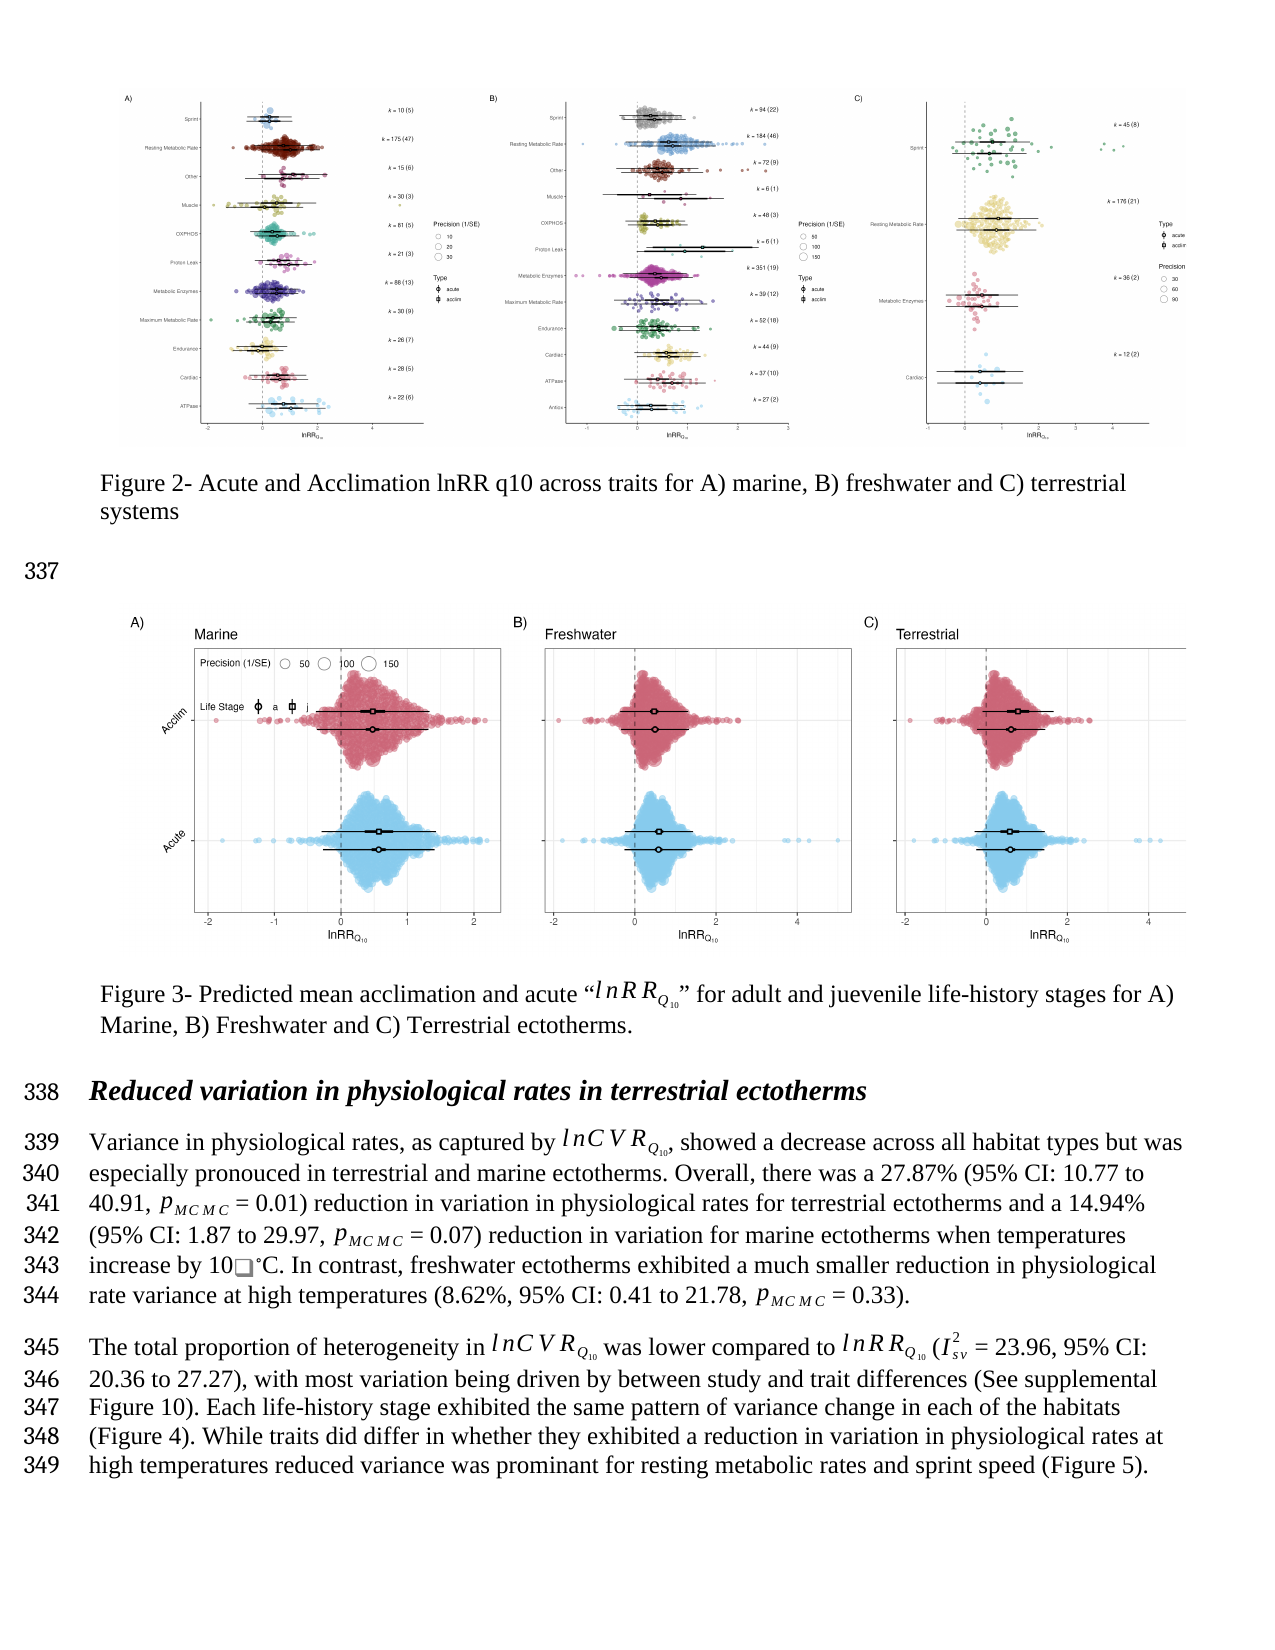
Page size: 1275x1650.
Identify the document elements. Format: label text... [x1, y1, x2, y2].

subtitle Reduced variation in physiological rates in terrestrial ectotherms [89, 1073, 1186, 1106]
table_header Figure 2- Acute and Acclimation lnRR q10 across traits for A) marine, B) freshwater and C) terrestrial systems [89, 89, 1186, 538]
picture [118, 88, 1187, 447]
text The total proportion of heterogeneity in was lower compared to ( = 23.96, 95% CI: 20.36 to 27.27), with most variation being driven by between study and trait differences (See supplemental Figure 10). Each life-history stage exhibited the same pattern of variance change in each of the habitats (Figure 4). While traits did differ in whether they exhibited a reduction in variation in physiological rates at high temperatures reduced variance was prominant for resting metabolic rates and sprint speed (Figure 5). [89, 1329, 1186, 1479]
picture [118, 603, 1187, 957]
text Variance in physiological rates, as captured by , showed a decrease across all habitat types but was especially pronouced in terrestrial and marine ectotherms. Overall, there was a 27.87% (95% CI: 10.77 to 40.91, = 0.01) reduction in variation in physiological rates for terrestrial ectotherms and a 14.94% (95% CI: 1.87 to 29.97, = 0.07) reduction in variation for marine ectotherms when temperatures increase by 10C. In contrast, freshwater ectotherms exhibited a much smaller reduction in physiological rate variance at high temperatures (8.62%, 95% CI: 0.41 to 21.78, = 0.33). [89, 1125, 1186, 1310]
table_header Figure 3- Predicted mean acclimation and acute “” for adult and juevenile life-history stages for A) Marine, B) Freshwater and C) Terrestrial ectotherms. [89, 604, 1186, 1052]
